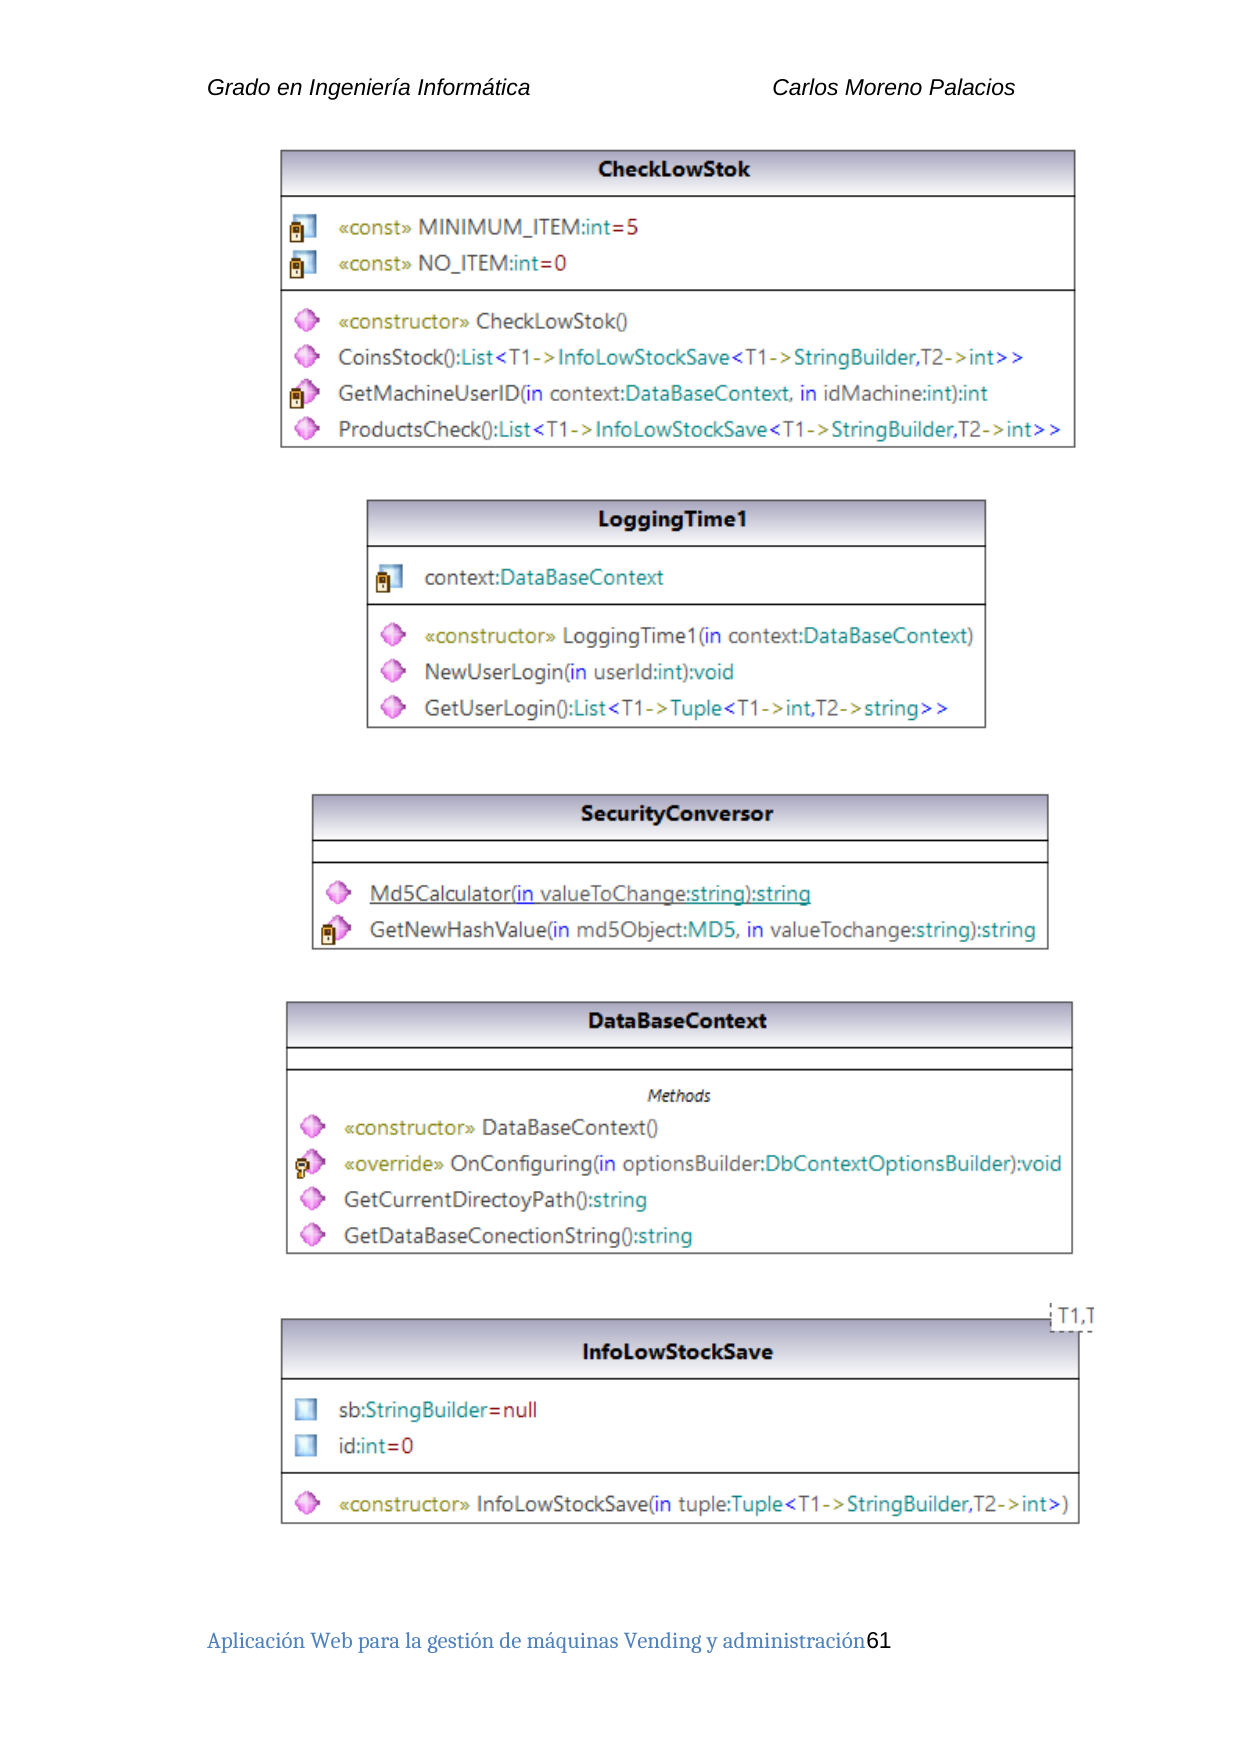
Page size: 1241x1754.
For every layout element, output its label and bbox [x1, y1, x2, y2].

picture [295, 774, 1063, 964]
picture [276, 147, 1082, 459]
picture [264, 1303, 1094, 1532]
picture [356, 492, 1002, 741]
picture [277, 997, 1081, 1270]
